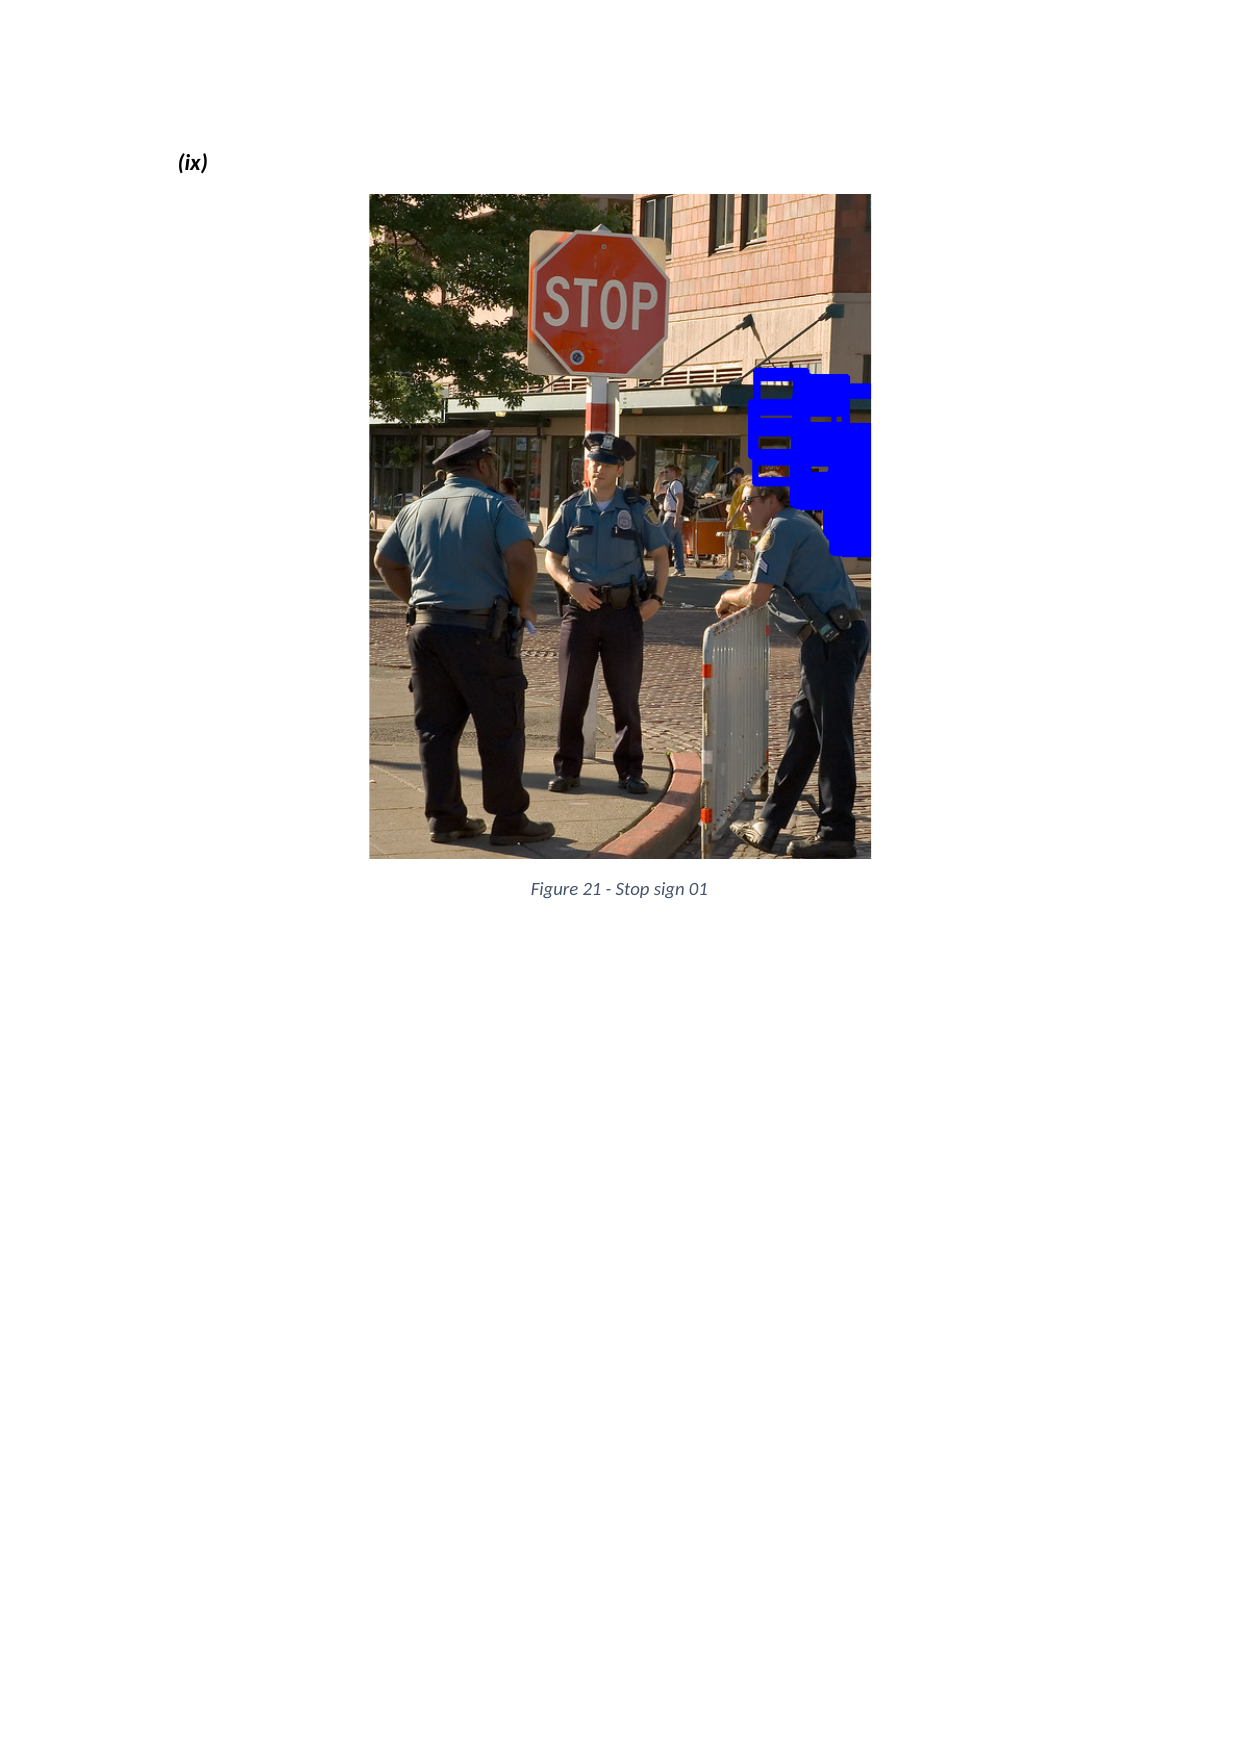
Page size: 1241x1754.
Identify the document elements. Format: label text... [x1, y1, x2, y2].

text Figure 21 - Stop sign 01 [177, 877, 1063, 900]
picture [369, 194, 872, 859]
text (ix) [177, 148, 1063, 176]
